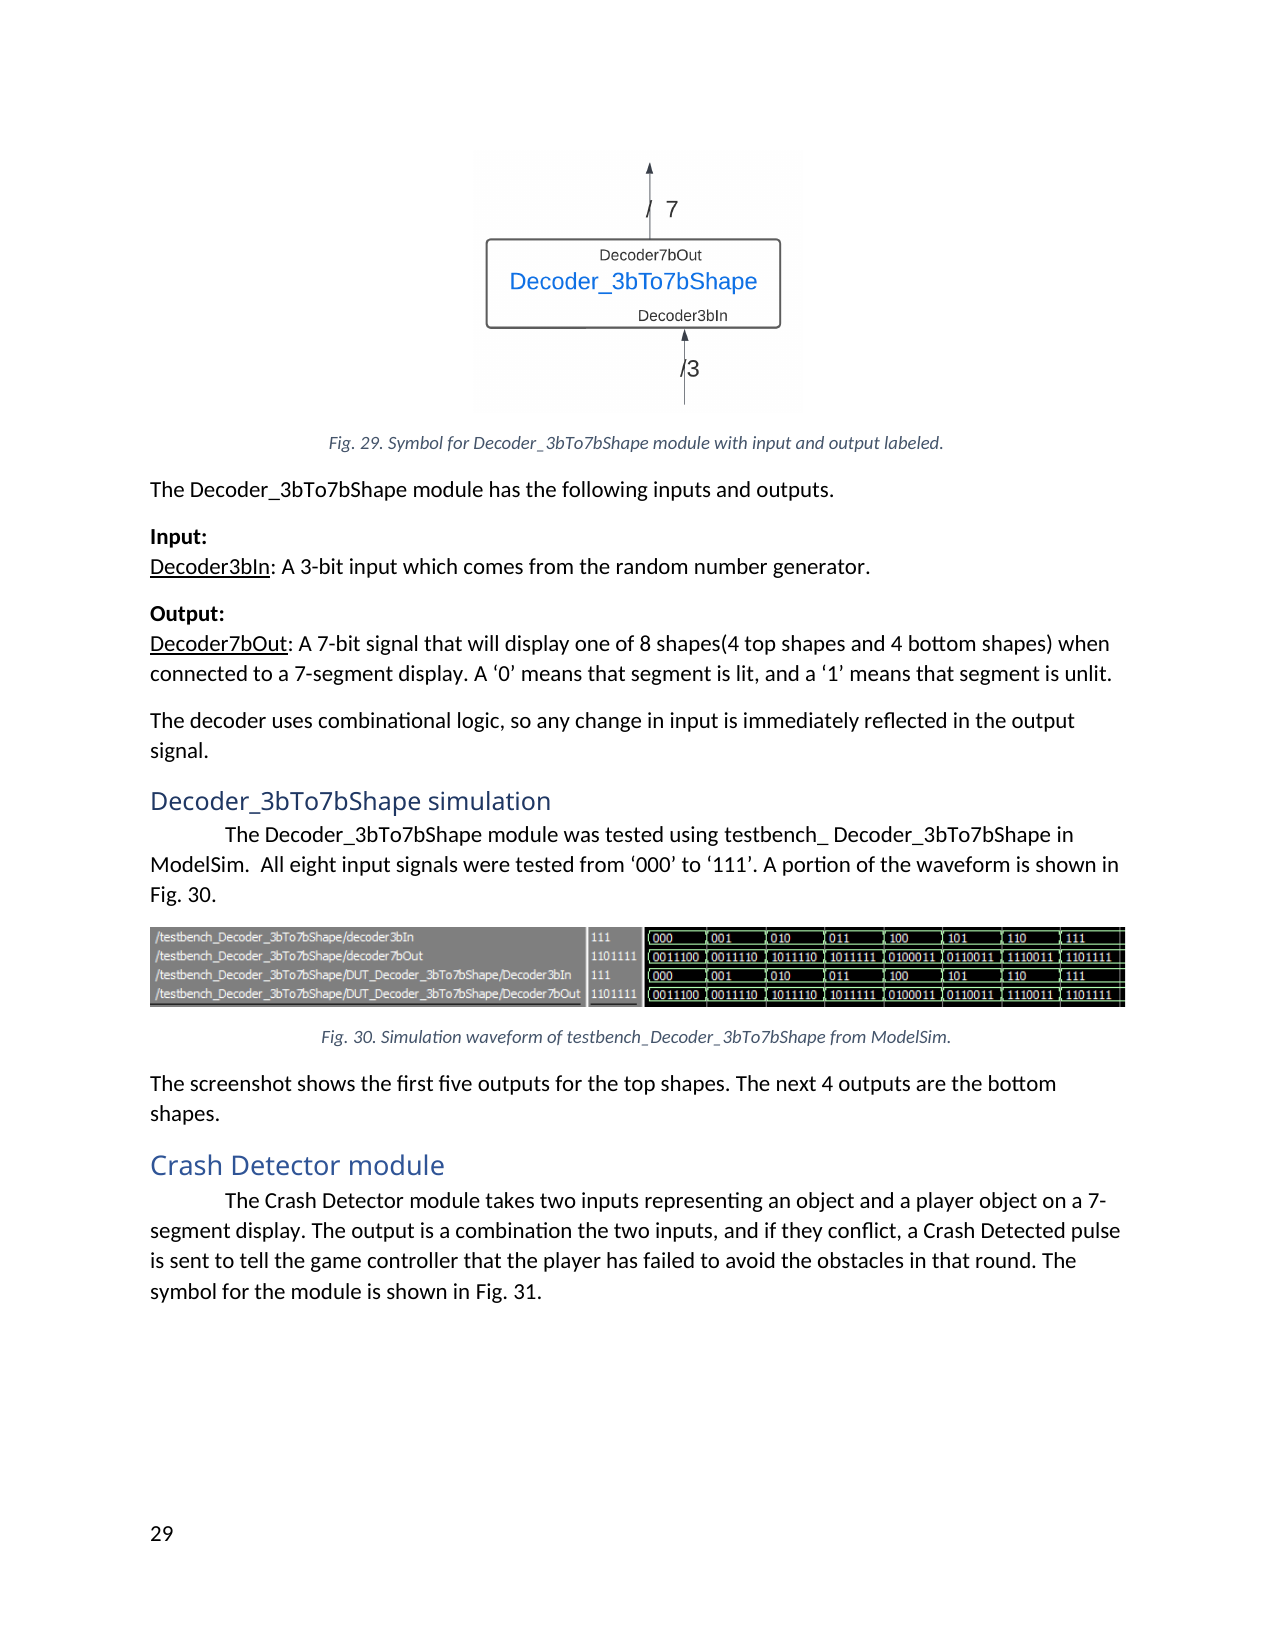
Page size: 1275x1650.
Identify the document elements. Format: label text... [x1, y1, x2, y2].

text The Decoder_3bTo7bShape module has the following inputs and outputs. [150, 475, 1125, 503]
text Output: Decoder7bOut: A 7-bit signal that will display one of 8 shapes(4 top shapes and 4 bottom shapes) when connected to a 7-segment display. A ‘0’ means that segment is lit, and a ‘1’ means that segment is unlit. [150, 599, 1125, 687]
picture [150, 927, 1125, 1007]
subtitle Crash Detector module [150, 1146, 1125, 1183]
text The Crash Detector module takes two inputs representing an object and a player object on a 7-segment display. The output is a combination the two inputs, and if they conflict, a Crash Detected pulse is sent to tell the game controller that the player has failed to avoid the obstacles in that round. The symbol for the module is shown in Fig. 31. [150, 1186, 1125, 1305]
text The decoder uses combinational logic, so any change in input is immediately reflected in the output signal. [150, 706, 1125, 764]
text The Decoder_3bTo7bShape module was tested using testbench_ Decoder_3bTo7bShape in ModelSim. All eight input signals were tested from ‘000’ to ‘111’. A portion of the waveform is shown in Fig. 30. [150, 820, 1125, 909]
text Fig. 30. Simulation waveform of testbench_Decoder_3bTo7bShape from ModelSim. [150, 1026, 1125, 1048]
picture [472, 150, 803, 413]
subtitle Decoder_3bTo7bShape simulation [150, 783, 1125, 817]
text Input: Decoder3bIn: A 3-bit input which comes from the random number generator. [150, 522, 1125, 580]
text The screenshot shows the first five outputs for the top shapes. The next 4 outputs are the bottom shapes. [150, 1069, 1125, 1128]
text Fig. 29. Symbol for Decoder_3bTo7bShape module with input and output labeled. [150, 431, 1125, 454]
